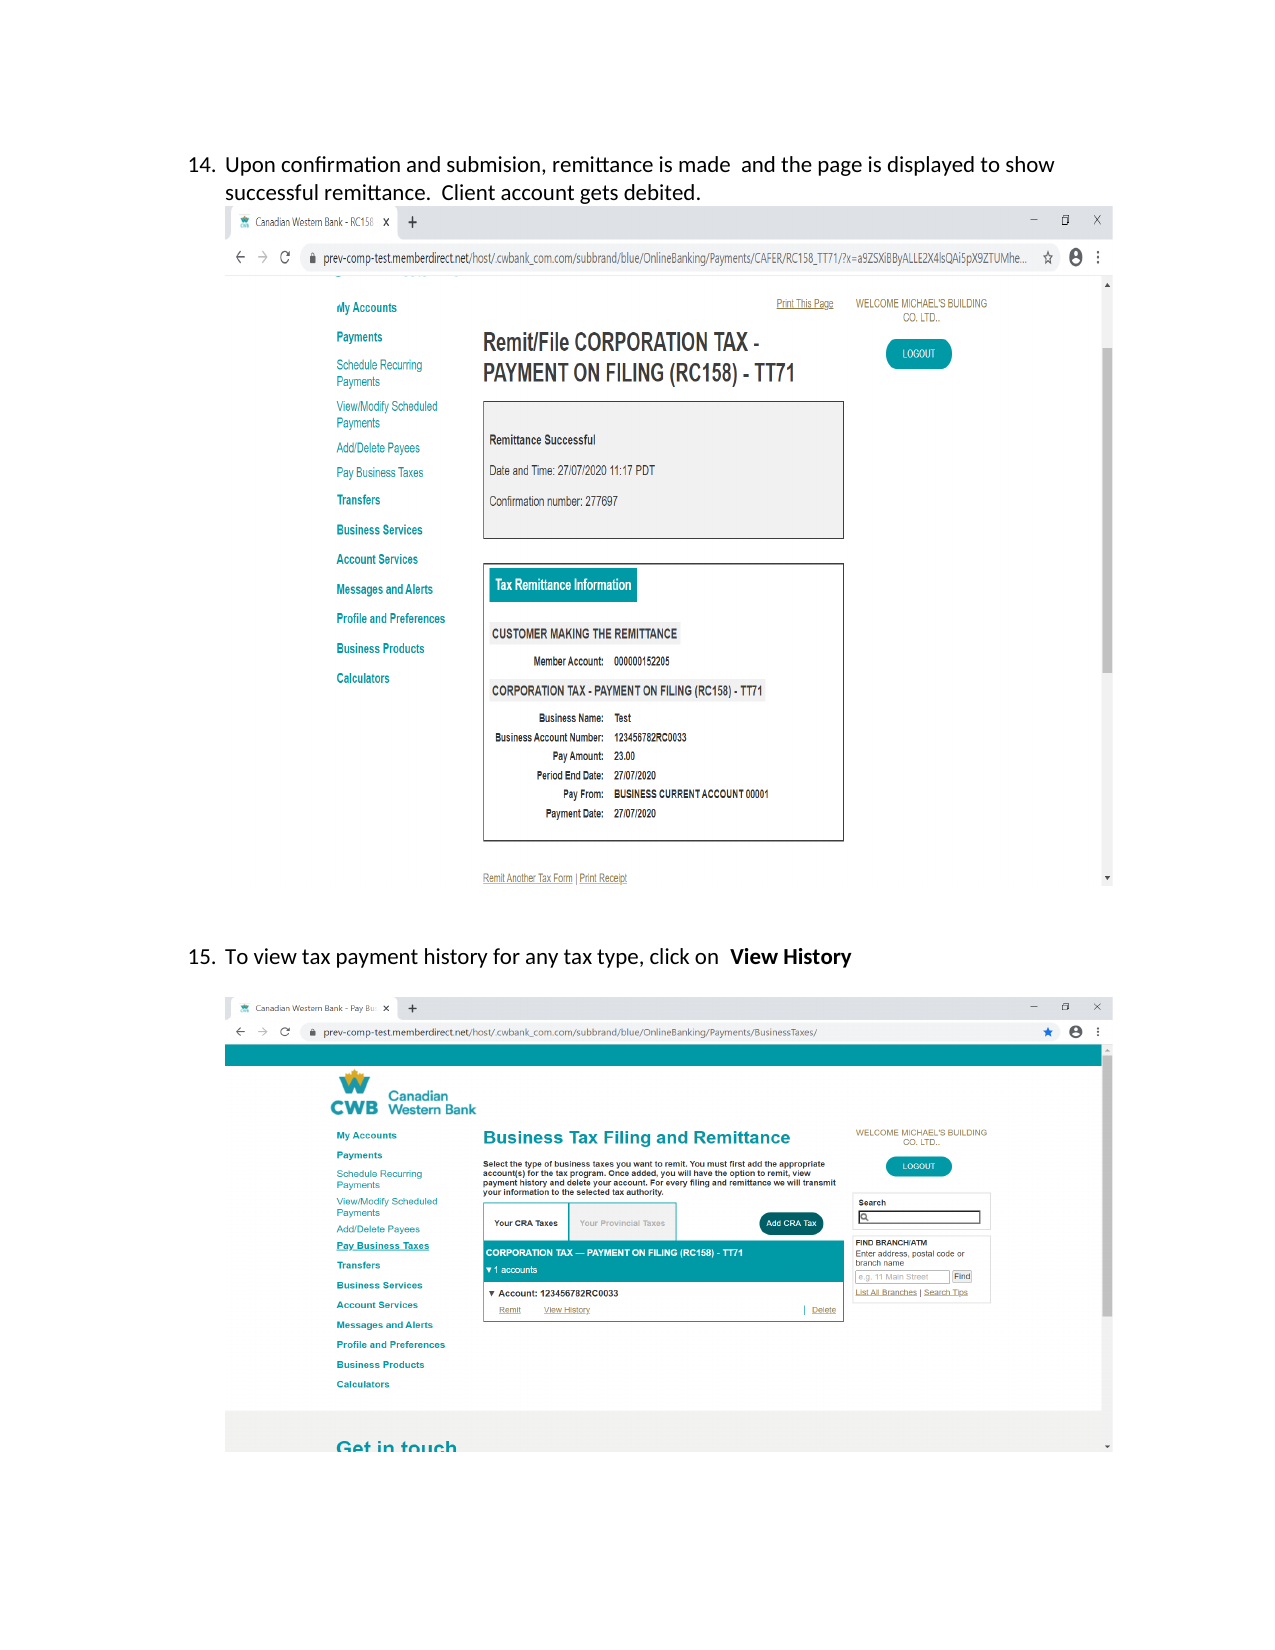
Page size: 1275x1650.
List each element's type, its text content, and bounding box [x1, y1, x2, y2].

list To view tax payment history for any tax type, click on View History [187, 942, 1125, 970]
picture [225, 997, 1113, 1452]
picture [225, 206, 1113, 886]
